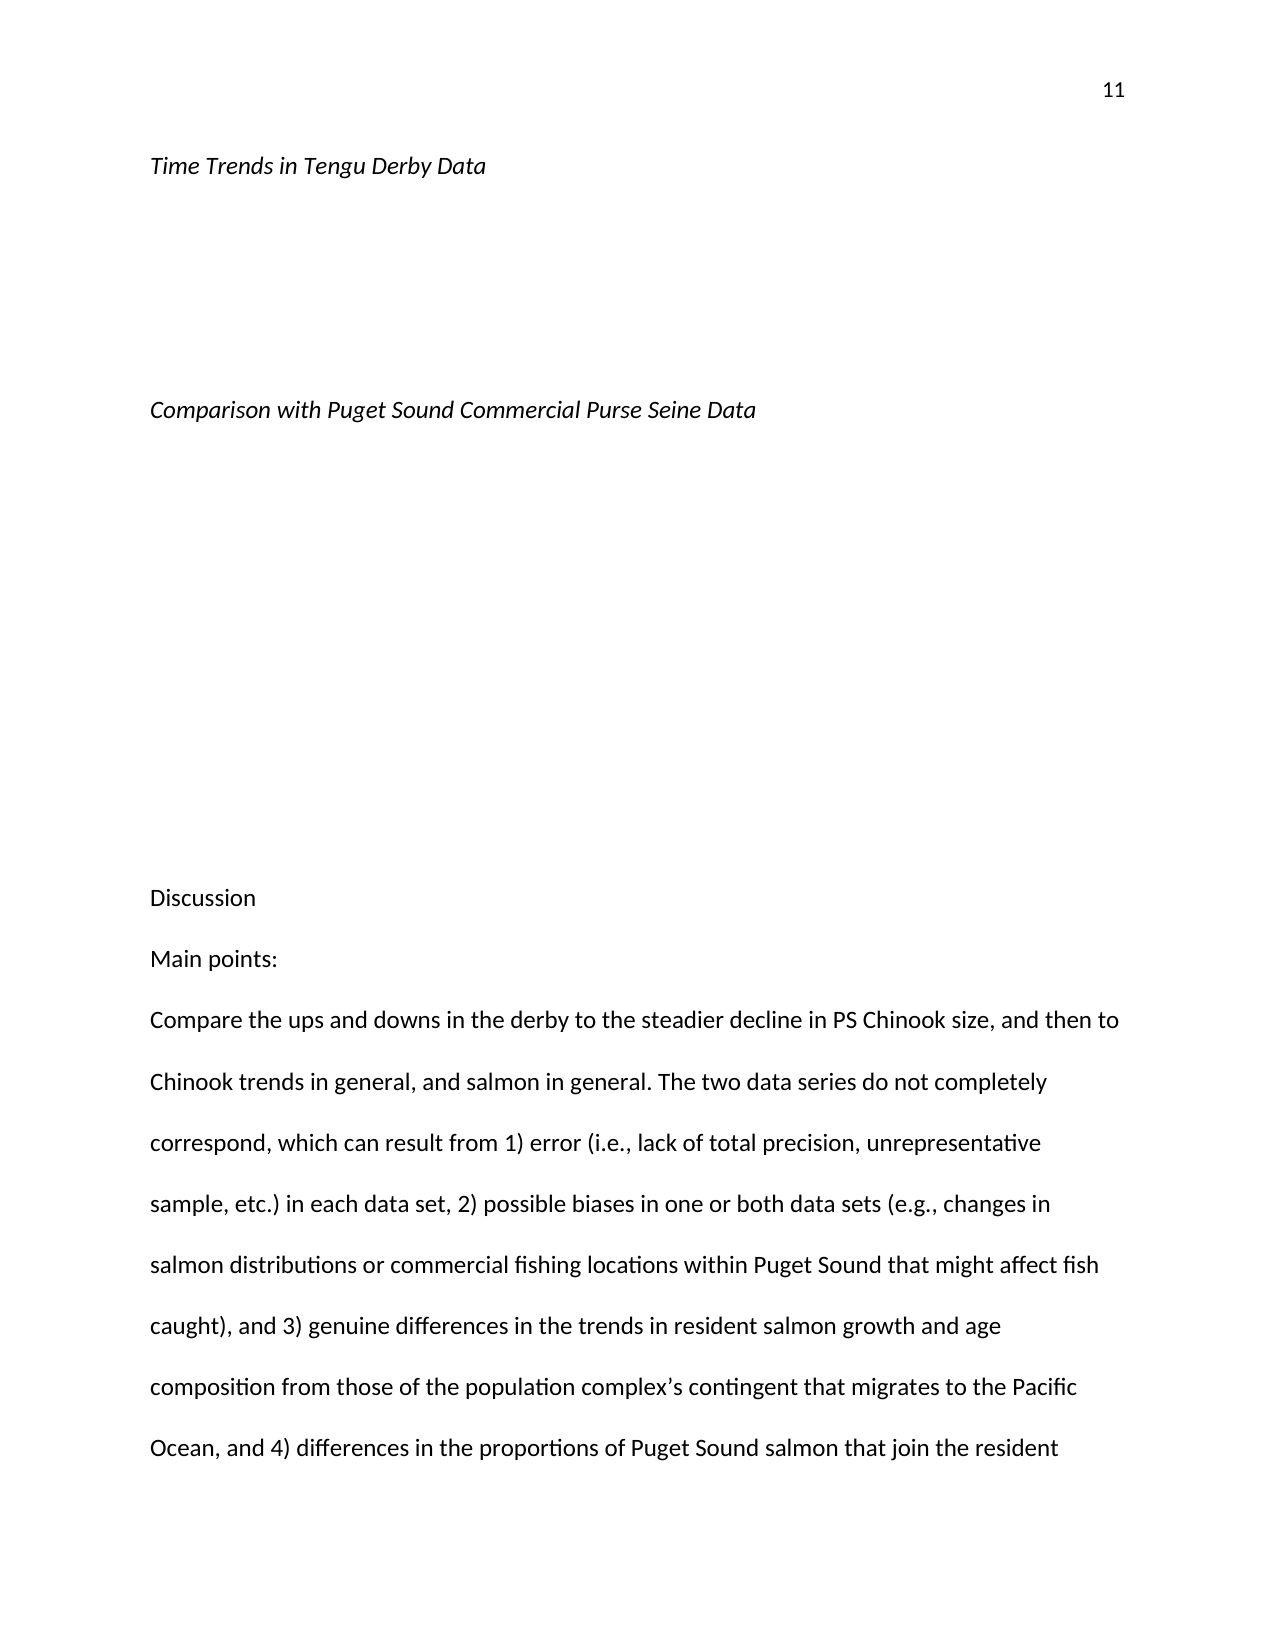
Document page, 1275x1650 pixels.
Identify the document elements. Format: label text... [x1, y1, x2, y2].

text Comparison with Puget Sound Commercial Purse Seine Data [150, 394, 1125, 425]
text Time Trends in Tengu Derby Data [150, 150, 1125, 181]
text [150, 1004, 1125, 1462]
text Main points: [150, 943, 1125, 974]
text Discussion [150, 882, 1125, 913]
